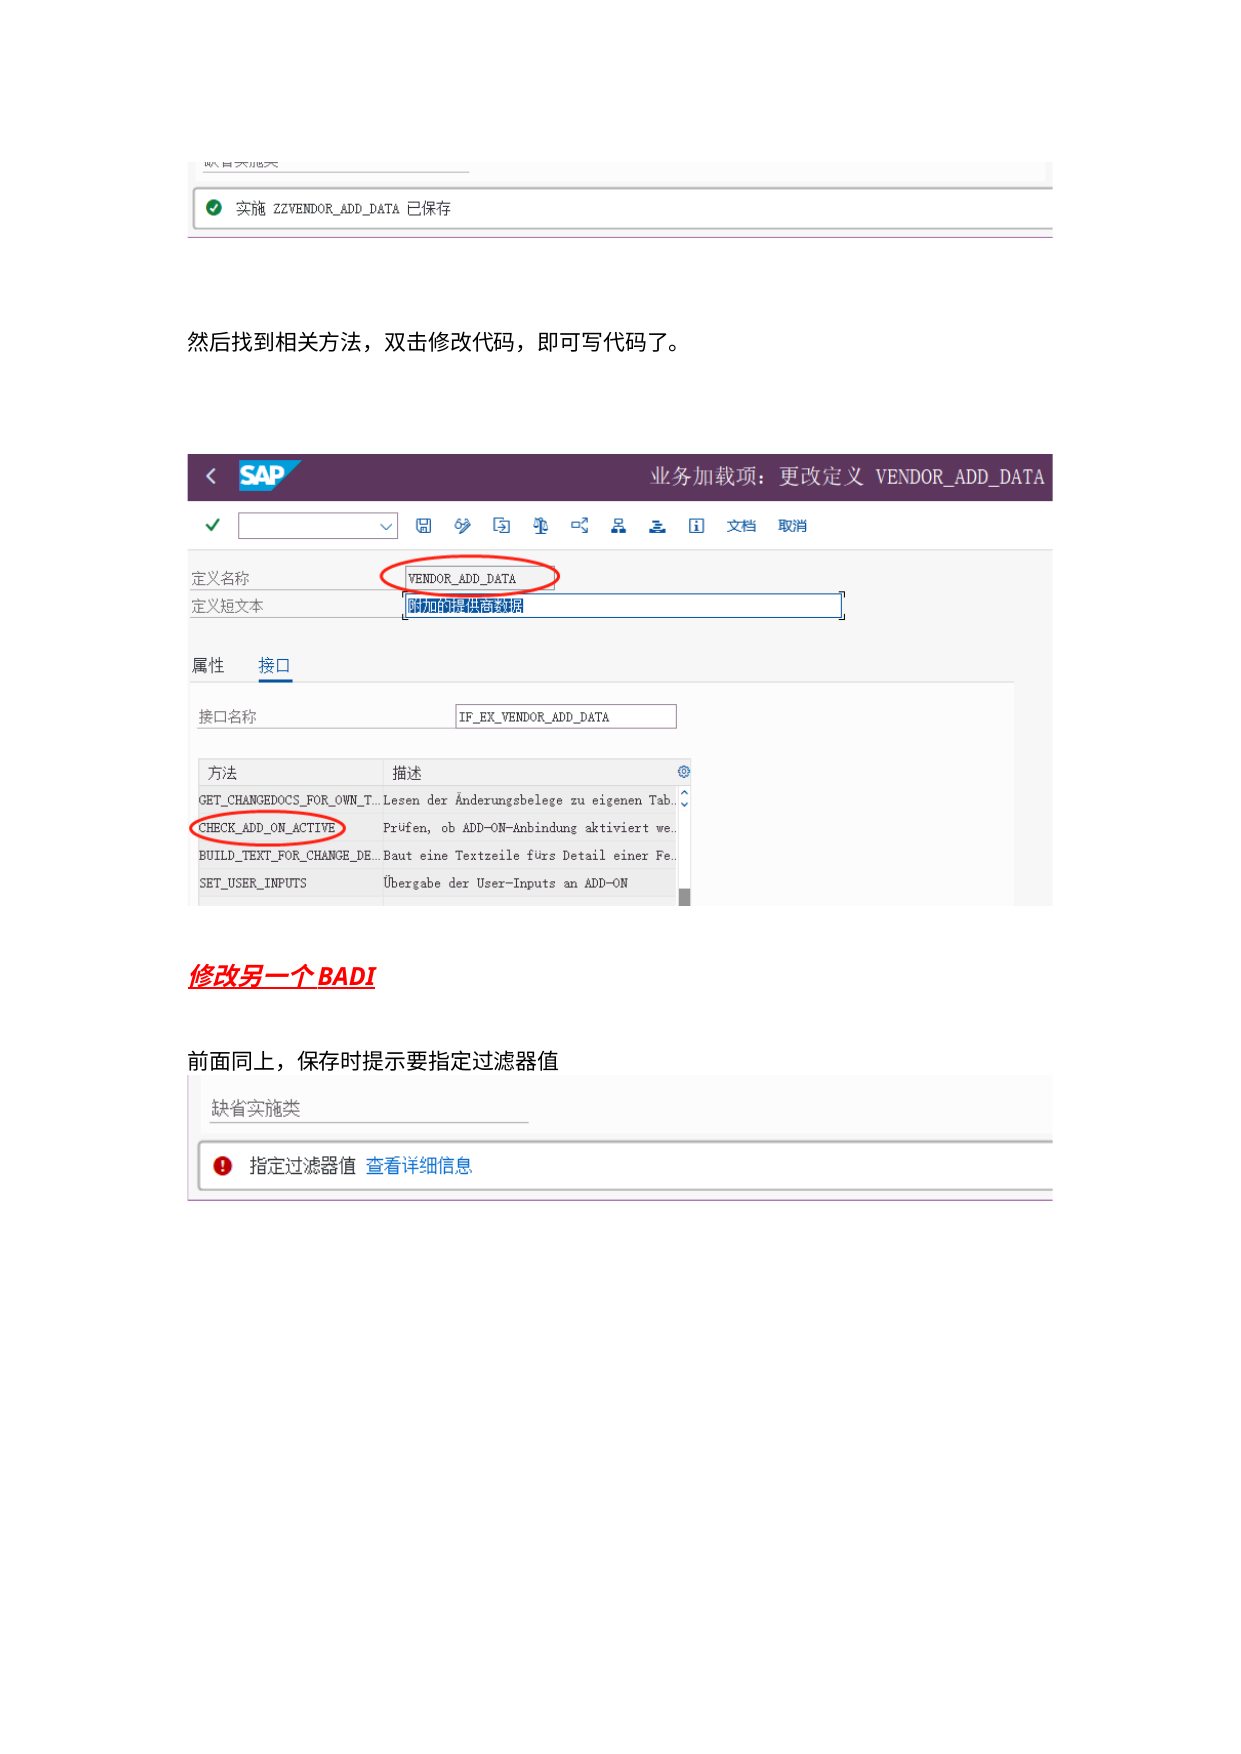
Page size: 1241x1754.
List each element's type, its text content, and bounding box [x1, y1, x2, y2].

picture [187, 1075, 1053, 1201]
text 然后找到相关方法，双击修改代码，即可写代码了。 [187, 324, 1053, 357]
text 前面同上，保存时提示要指定过滤器值 [187, 1043, 1053, 1075]
picture [187, 162, 1053, 238]
text 修改另一个BADI [187, 942, 1053, 1007]
picture [187, 454, 1053, 906]
